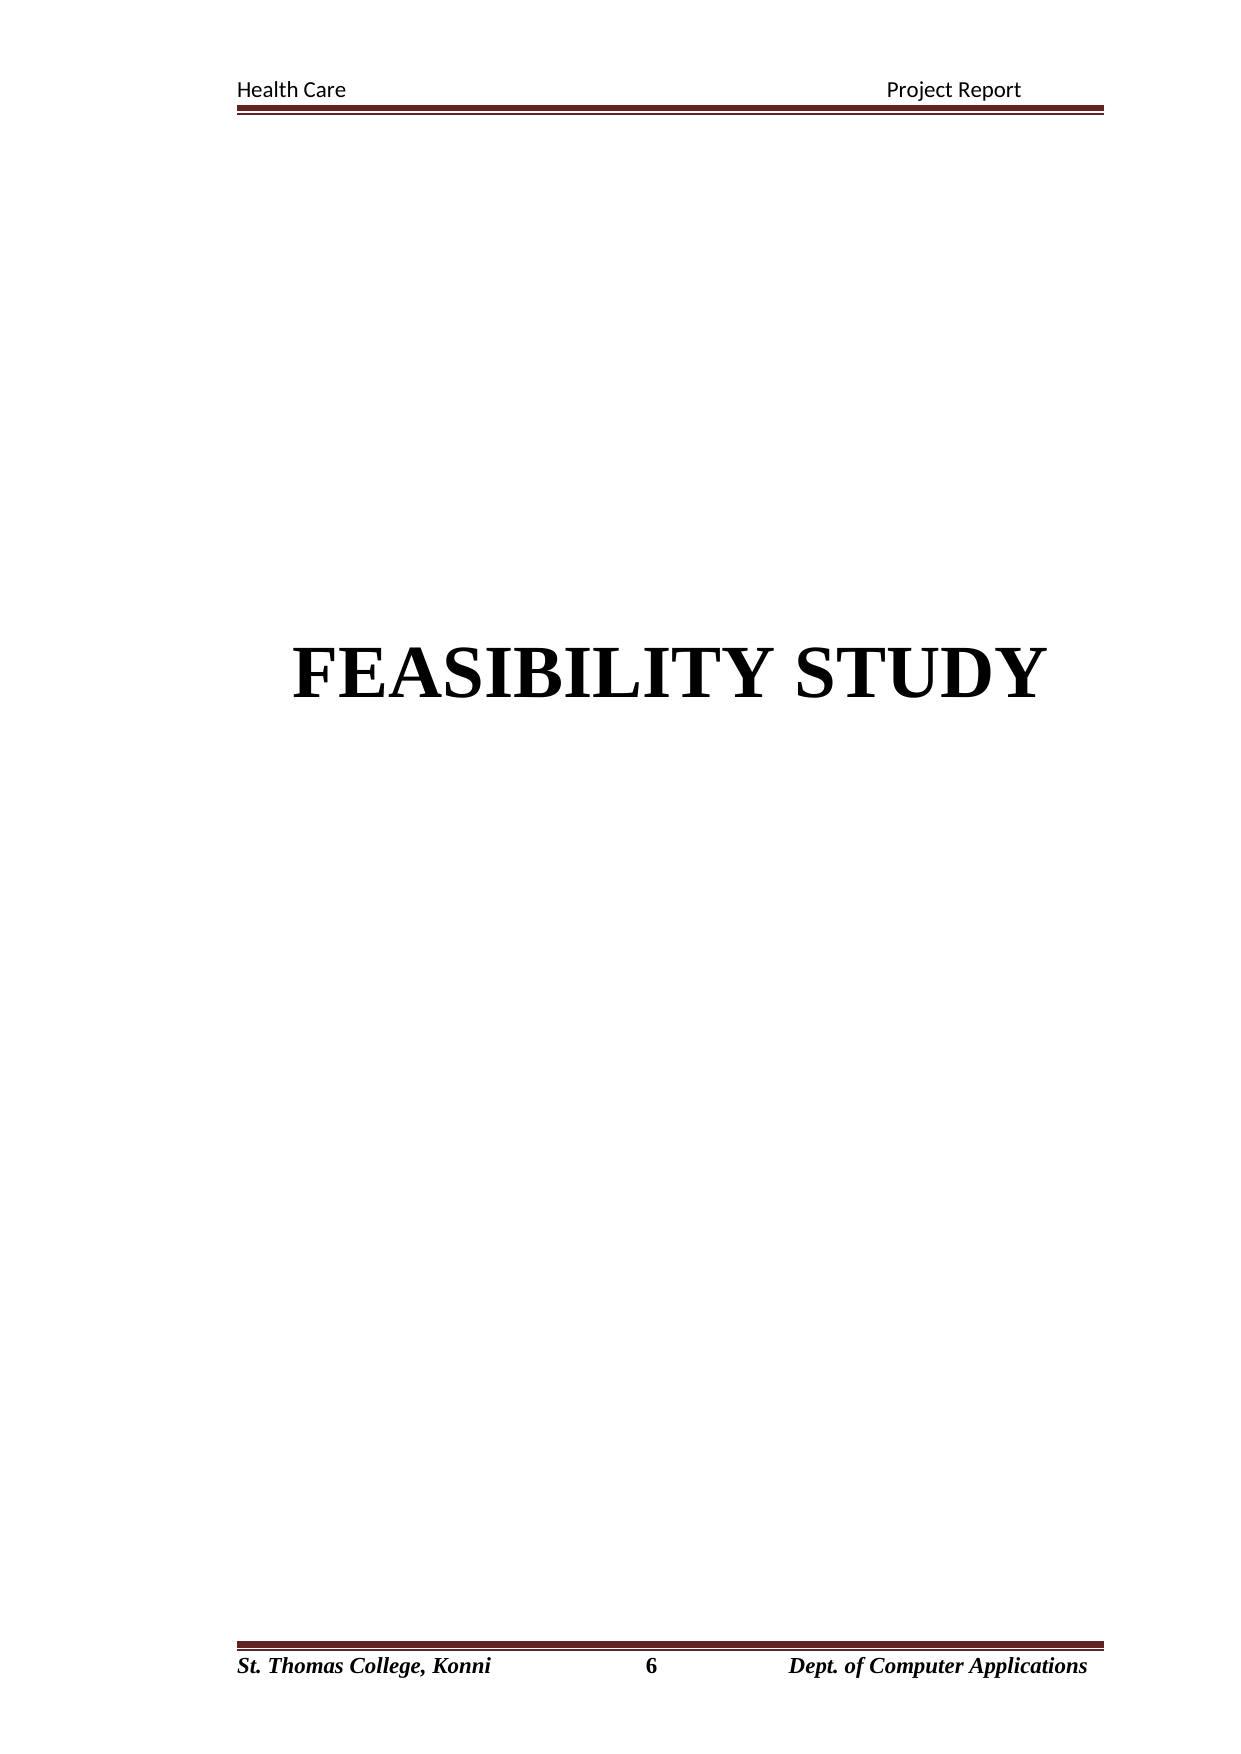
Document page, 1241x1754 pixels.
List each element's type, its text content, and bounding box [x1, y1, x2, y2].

text FEASIBILITY STUDY [237, 628, 1104, 714]
